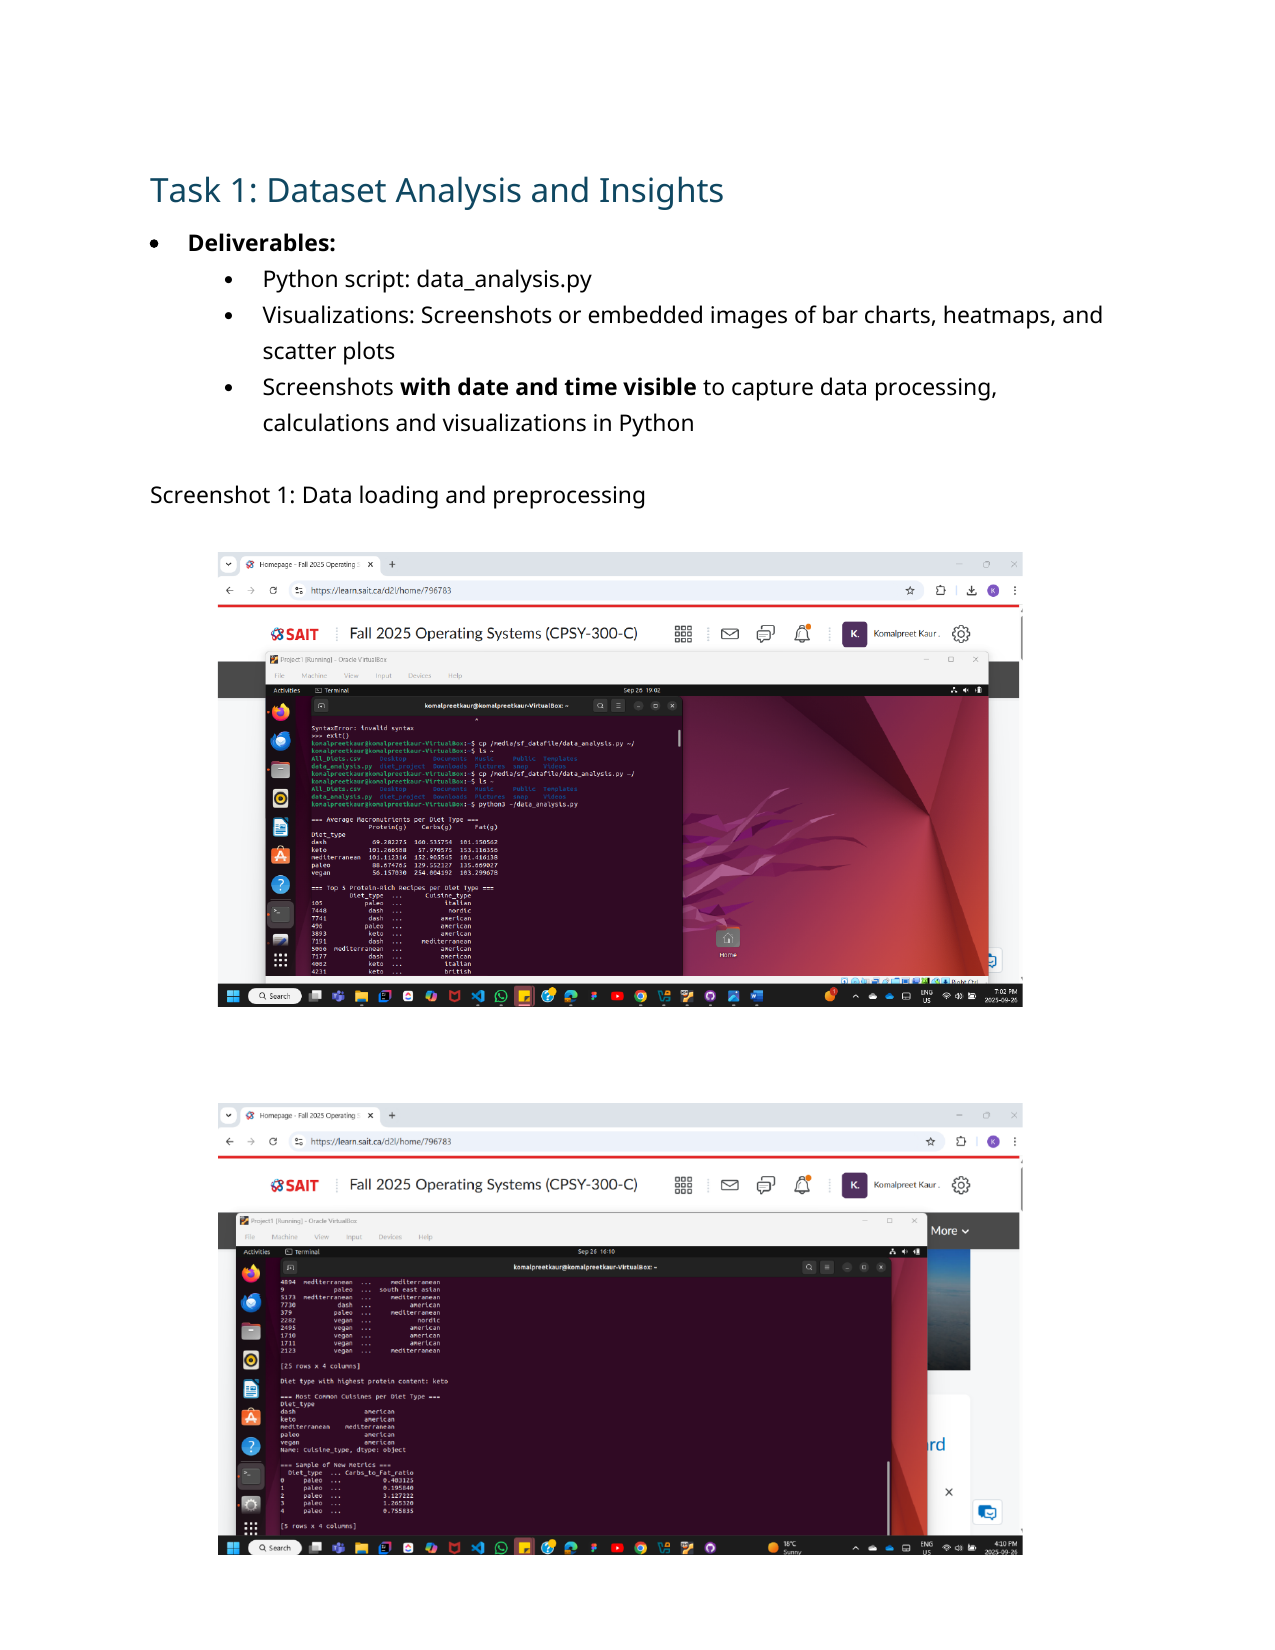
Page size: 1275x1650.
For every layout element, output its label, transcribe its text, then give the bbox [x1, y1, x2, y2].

subtitle Task 1: Dataset Analysis and Insights [150, 167, 1125, 212]
picture [216, 552, 1022, 1006]
list Deliverables: [150, 227, 1125, 258]
list Screenshot 1: Data loading and preprocessing [150, 479, 1125, 510]
picture [216, 1103, 1023, 1554]
list Python script: data_analysis.py [225, 263, 1125, 294]
list Screenshots with date and time visible to capture data processing, calculations and visualizations in Python [225, 371, 1125, 438]
list Visualizations: Screenshots or embedded images of bar charts, heatmaps, and scatter plots [225, 299, 1125, 366]
